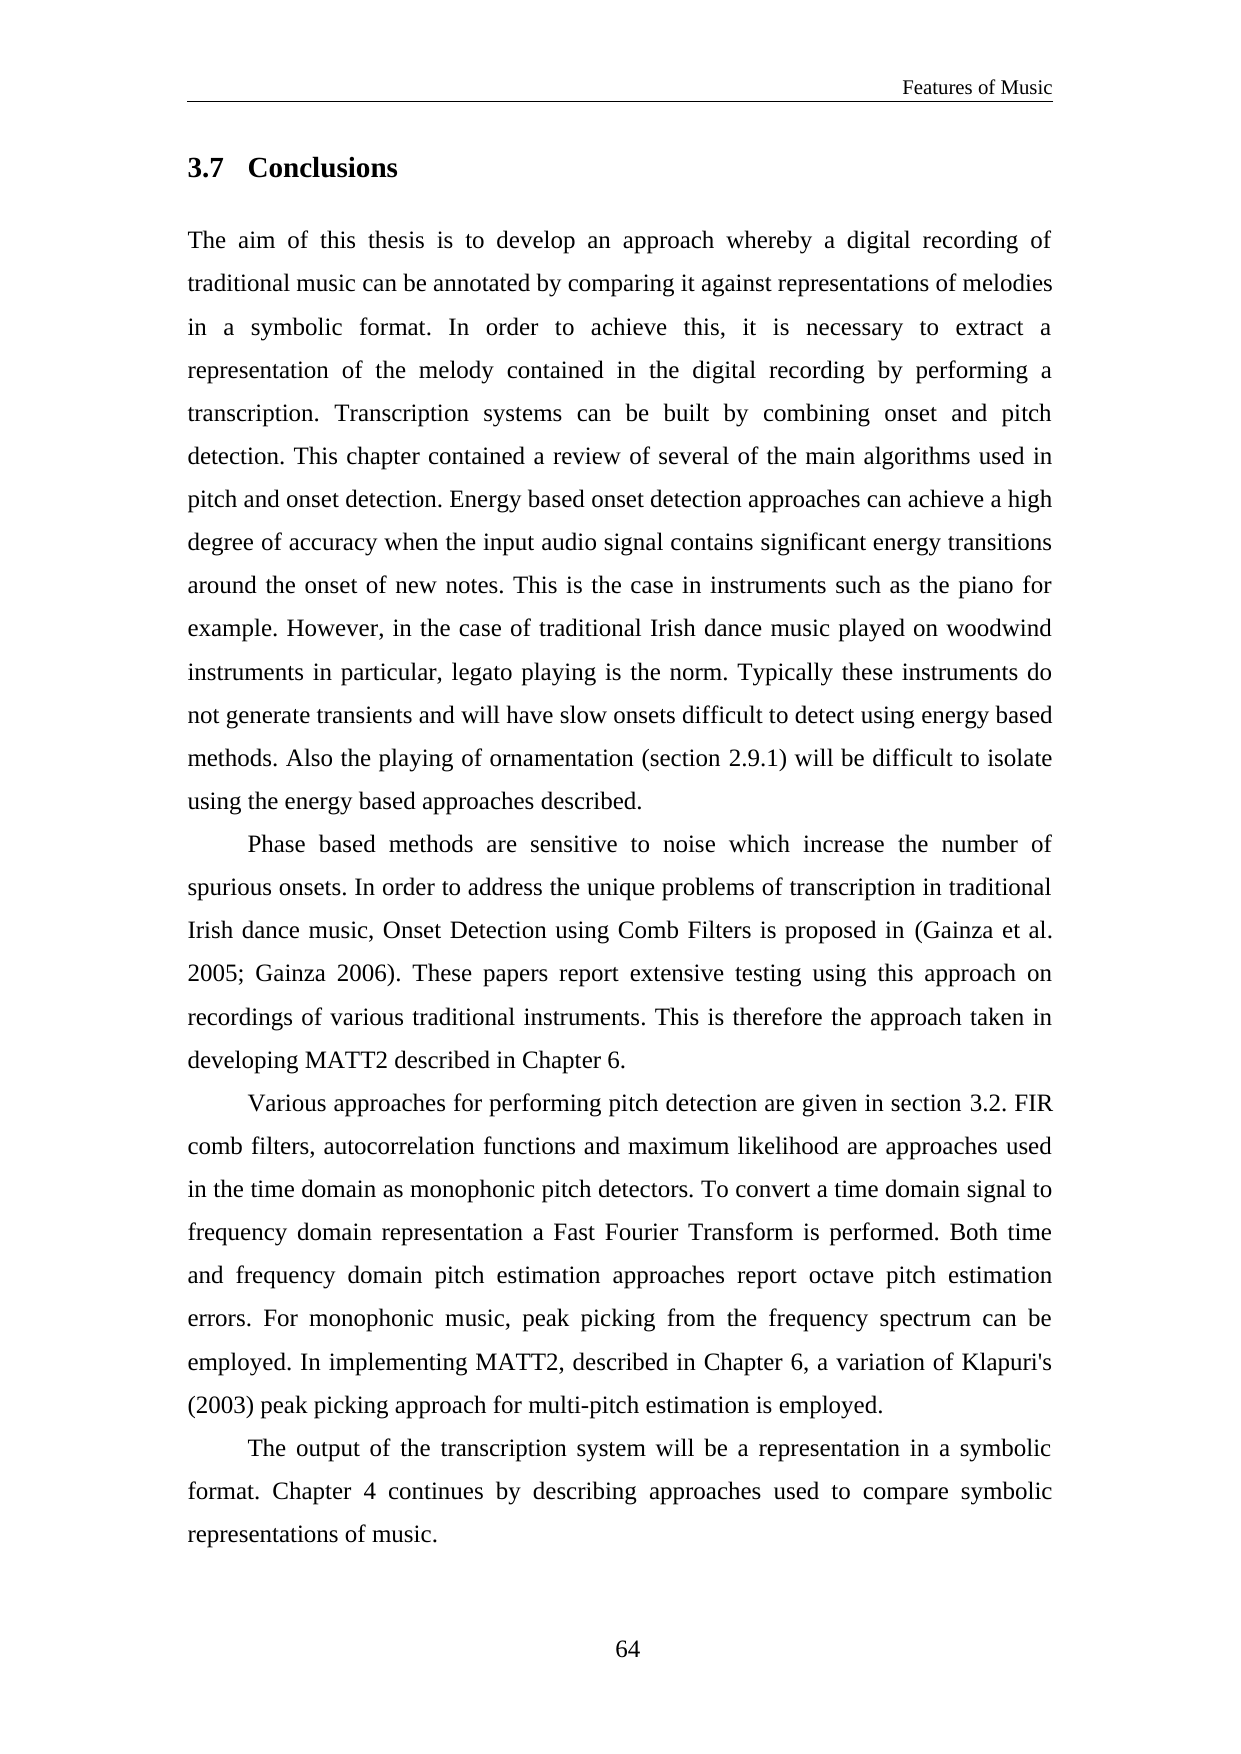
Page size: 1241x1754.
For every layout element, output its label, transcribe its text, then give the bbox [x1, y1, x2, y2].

text Phase based methods are sensitive to noise which increase the number of spurious onsets. In order to address the unique problems of transcription in traditional Irish dance music, Onset Detection using Comb Filters is proposed in (Gainza et al. 2005; Gainza 2006). These papers report extensive testing using this approach on recordings of various traditional instruments. This is therefore the approach taken in developing MATT2 described in Chapter 6. [187, 829, 1053, 1073]
text The aim of this thesis is to develop an approach whereby a digital recording of traditional music can be annotated by comparing it against representations of melodies in a symbolic format. In order to achieve this, it is necessary to extract a representation of the melody contained in the digital recording by performing a transcription. Transcription systems can be built by combining onset and pitch detection. This chapter contained a review of several of the main algorithms used in pitch and onset detection. Energy based onset detection approaches can achieve a high degree of accuracy when the input audio signal contains significant energy transitions around the onset of new notes. This is the case in instruments such as the piano for example. However, in the case of traditional Irish dance music played on woodwind instruments in particular, legato playing is the norm. Typically these instruments do not generate transients and will have slow onsets difficult to detect using energy based methods. Also the playing of ornamentation (section 2.9.1) will be difficult to isolate using the energy based approaches described. [187, 225, 1053, 815]
text The output of the transcription system will be a representation in a symbolic format. Chapter 4 continues by describing approaches used to compare symbolic representations of music. [187, 1433, 1053, 1548]
text Various approaches for performing pitch detection are given in section 3.2. FIR comb filters, autocorrelation functions and maximum likelihood are approaches used in the time domain as monophonic pitch detectors. To convert a time domain signal to frequency domain representation a Fast Fourier Transform is performed. Both time and frequency domain pitch estimation approaches report octave pitch estimation errors. For monophonic music, peak picking from the frequency spectrum can be employed. In implementing MATT2, described in Chapter 6, a variation of Klapuri's (2003) peak picking approach for multi-pitch estimation is employed. [187, 1088, 1053, 1418]
subtitle Conclusions [187, 150, 1053, 183]
